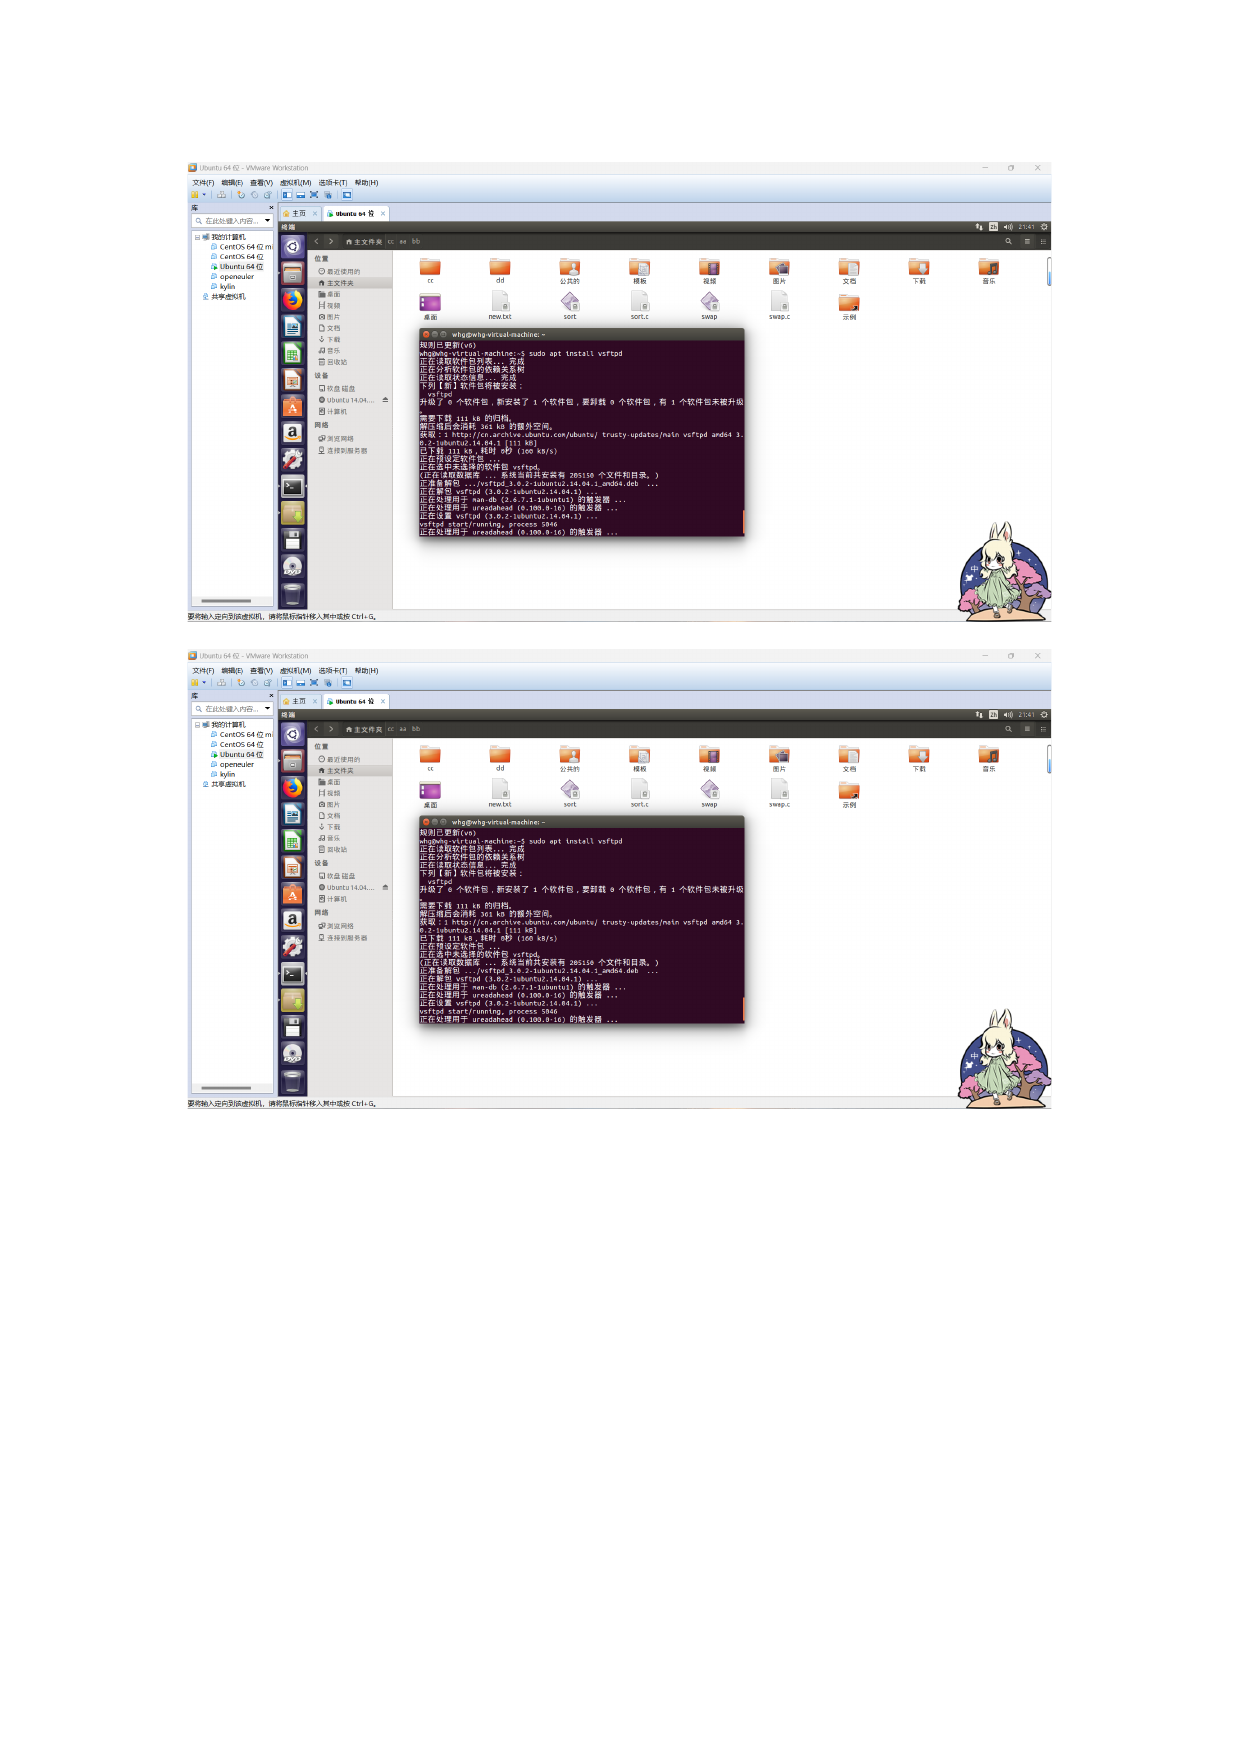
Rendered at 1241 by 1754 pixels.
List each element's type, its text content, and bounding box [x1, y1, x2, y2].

picture [187, 162, 1052, 622]
picture [187, 649, 1052, 1109]
